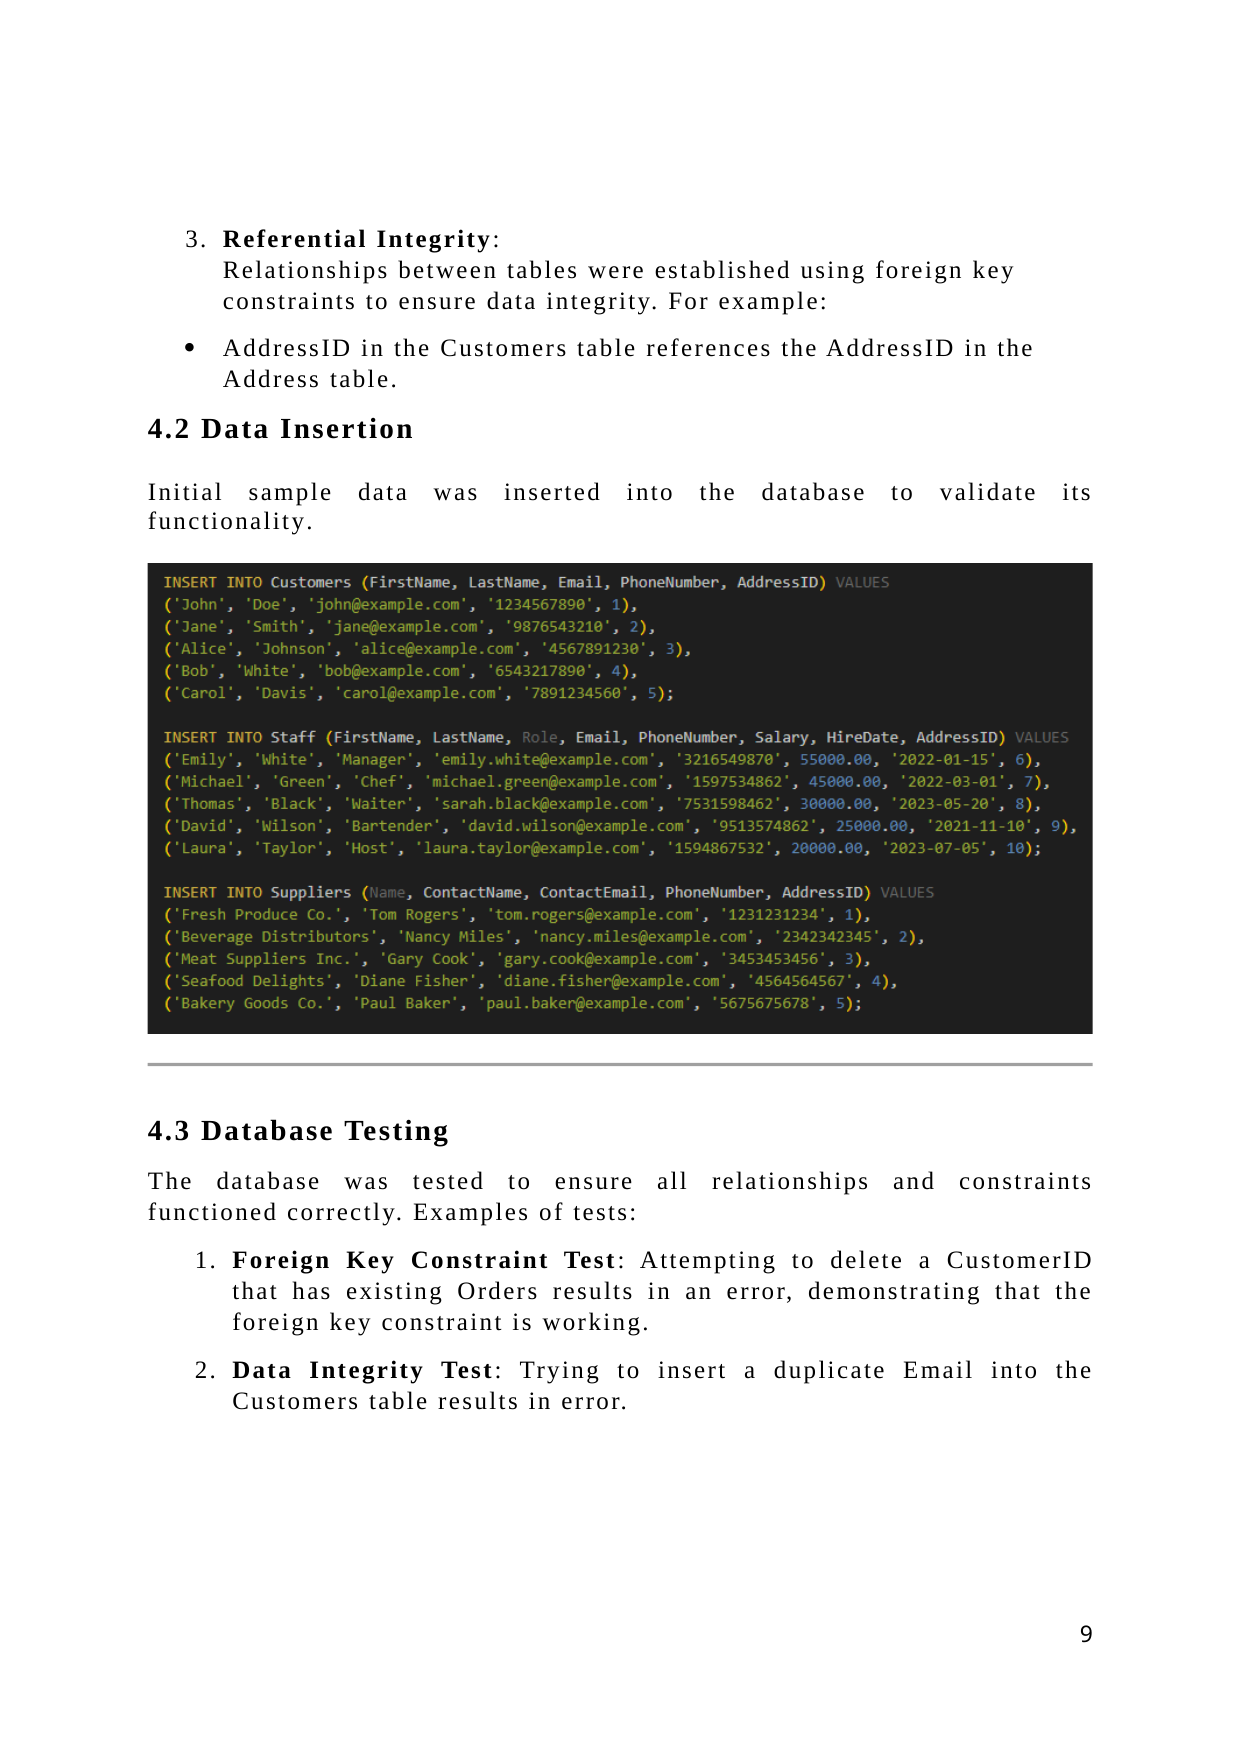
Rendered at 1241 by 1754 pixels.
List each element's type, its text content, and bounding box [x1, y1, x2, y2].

list Referential Integrity: Relationships between tables were established using foreign key constraints to ensure data integrity. For example: [185, 224, 1093, 315]
text Initial sample data was inserted into the database to validate its functionality. [148, 477, 1093, 534]
text 4.2 Data Insertion [148, 412, 1093, 445]
text 4.3 Database Testing [148, 1113, 1093, 1147]
list Foreign Key Constraint Test: Attempting to delete a CustomerID that has existing Orders results in an error, demonstrating that the foreign key constraint is working. [194, 1245, 1093, 1336]
text The database was tested to ensure all relationships and constraints functioned correctly. Examples of tests: [148, 1166, 1093, 1226]
list Data Integrity Test: Trying to insert a duplicate Email into the Customers table results in error. [194, 1355, 1093, 1414]
list AddressID in the Customers table references the AddressID in the Address table. [185, 333, 1093, 393]
picture [147, 563, 1093, 1034]
